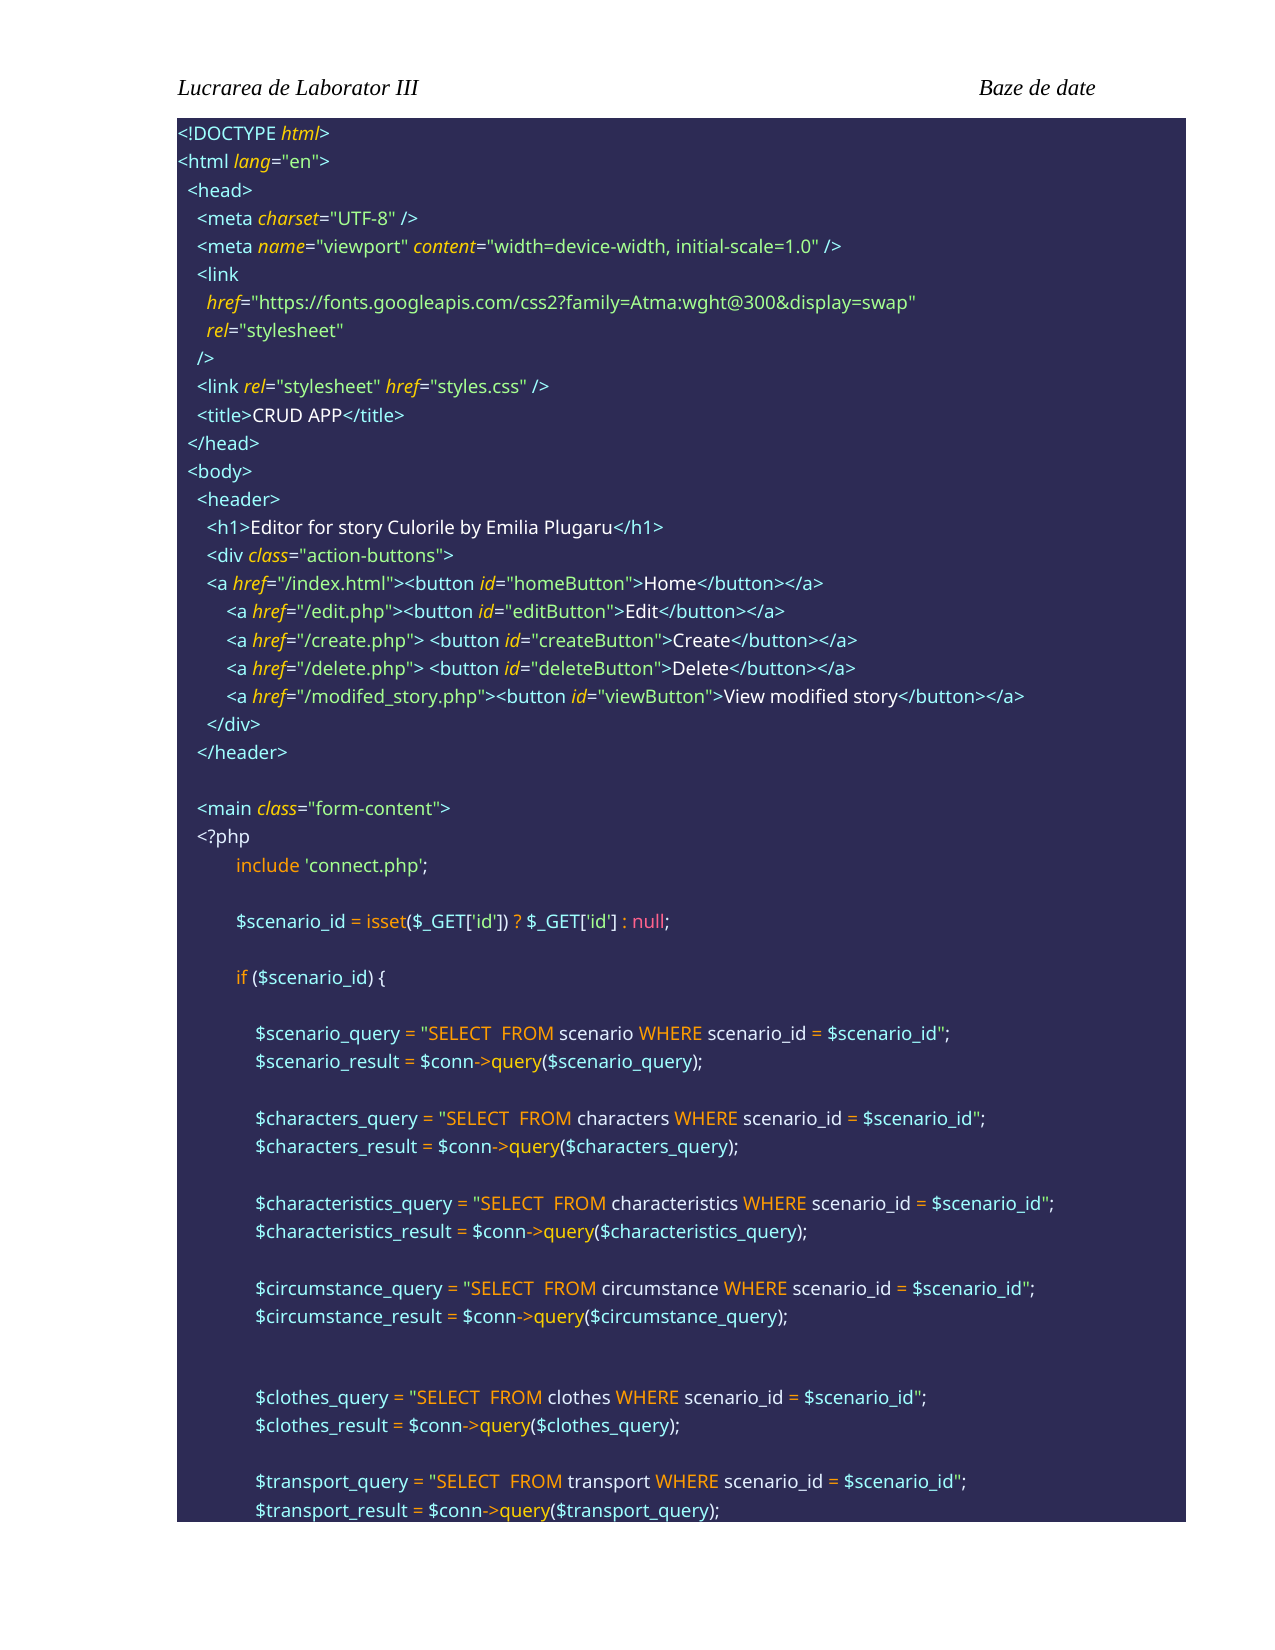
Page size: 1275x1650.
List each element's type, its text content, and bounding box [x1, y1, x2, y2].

text /> [177, 343, 1186, 371]
text <a href="/delete.php"> <button id="deleteButton">Delete</button></a> [177, 652, 1186, 681]
text $clothes_result = $conn->query($clothes_query); [177, 1410, 1186, 1438]
text $circumstance_query = "SELECT FROM circumstance WHERE scenario_id = $scenario_id"; [177, 1272, 1186, 1301]
text </head> [177, 427, 1186, 456]
text <meta name="viewport" content="width=device-width, initial-scale=1.0" /> [177, 231, 1186, 259]
text $circumstance_result = $conn->query($circumstance_query); [177, 1301, 1186, 1329]
text <!DOCTYPE html> [177, 118, 1186, 146]
text $scenario_result = $conn->query($scenario_query); [177, 1046, 1186, 1074]
text <div class="action-buttons"> [177, 540, 1186, 568]
text $characters_result = $conn->query($characters_query); [177, 1131, 1186, 1159]
text rel="stylesheet" [177, 315, 1186, 343]
text <a href="/edit.php"><button id="editButton">Edit</button></a> [177, 596, 1186, 624]
text href="https://fonts.googleapis.com/css2?family=Atma:wght@300&display=swap" [177, 287, 1186, 315]
text $transport_result = $conn->query($transport_query); [177, 1494, 1186, 1522]
text <link [177, 259, 1186, 287]
text <h1>Editor for story Culorile by Emilia Plugaru</h1> [177, 512, 1186, 540]
text <body> [177, 456, 1186, 484]
text <head> [177, 174, 1186, 202]
text <?php [177, 821, 1186, 849]
text <main class="form-content"> [177, 793, 1186, 821]
text $characteristics_query = "SELECT FROM characteristics WHERE scenario_id = $scenario_id"; [177, 1187, 1186, 1216]
text $clothes_query = "SELECT FROM clothes WHERE scenario_id = $scenario_id"; [177, 1382, 1186, 1410]
text $transport_query = "SELECT FROM transport WHERE scenario_id = $scenario_id"; [177, 1466, 1186, 1494]
text <meta charset="UTF-8" /> [177, 202, 1186, 231]
text $scenario_id = isset($_GET['id']) ? $_GET['id'] : null; [177, 906, 1186, 934]
text <header> [177, 484, 1186, 512]
text <title>CRUD APP</title> [177, 399, 1186, 427]
text $characters_query = "SELECT FROM characters WHERE scenario_id = $scenario_id"; [177, 1102, 1186, 1131]
text include 'connect.php'; [177, 849, 1186, 877]
text $scenario_query = "SELECT FROM scenario WHERE scenario_id = $scenario_id"; [177, 1018, 1186, 1046]
text $characteristics_result = $conn->query($characteristics_query); [177, 1216, 1186, 1244]
text <html lang="en"> [177, 146, 1186, 174]
text </header> [177, 737, 1186, 765]
text if ($scenario_id) { [177, 962, 1186, 990]
text <a href="/modifed_story.php"><button id="viewButton">View modified story</button></a> [177, 681, 1186, 709]
text <link rel="stylesheet" href="styles.css" /> [177, 371, 1186, 399]
text <a href="/index.html"><button id="homeButton">Home</button></a> [177, 568, 1186, 596]
text <a href="/create.php"> <button id="createButton">Create</button></a> [177, 624, 1186, 652]
text </div> [177, 709, 1186, 737]
